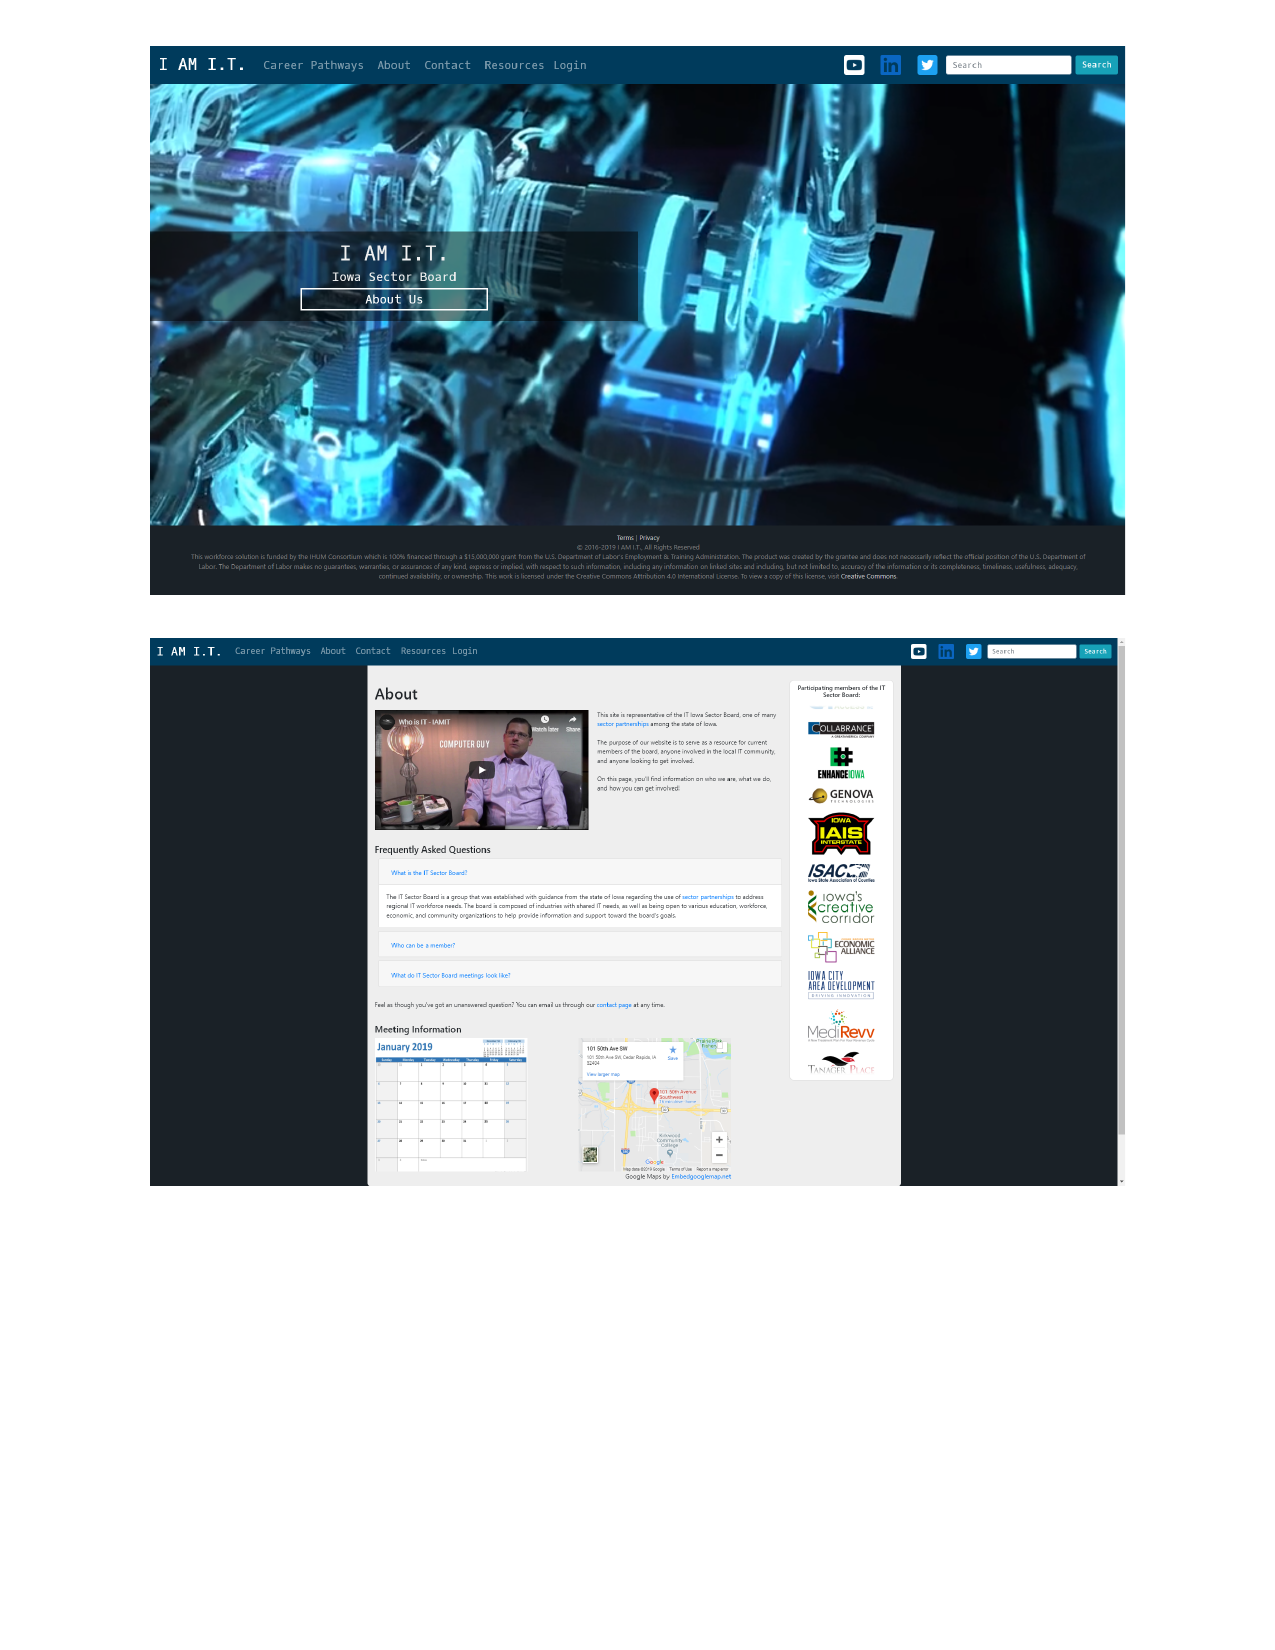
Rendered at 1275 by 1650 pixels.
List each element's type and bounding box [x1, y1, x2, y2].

picture [150, 46, 1125, 595]
picture [150, 638, 1125, 1186]
